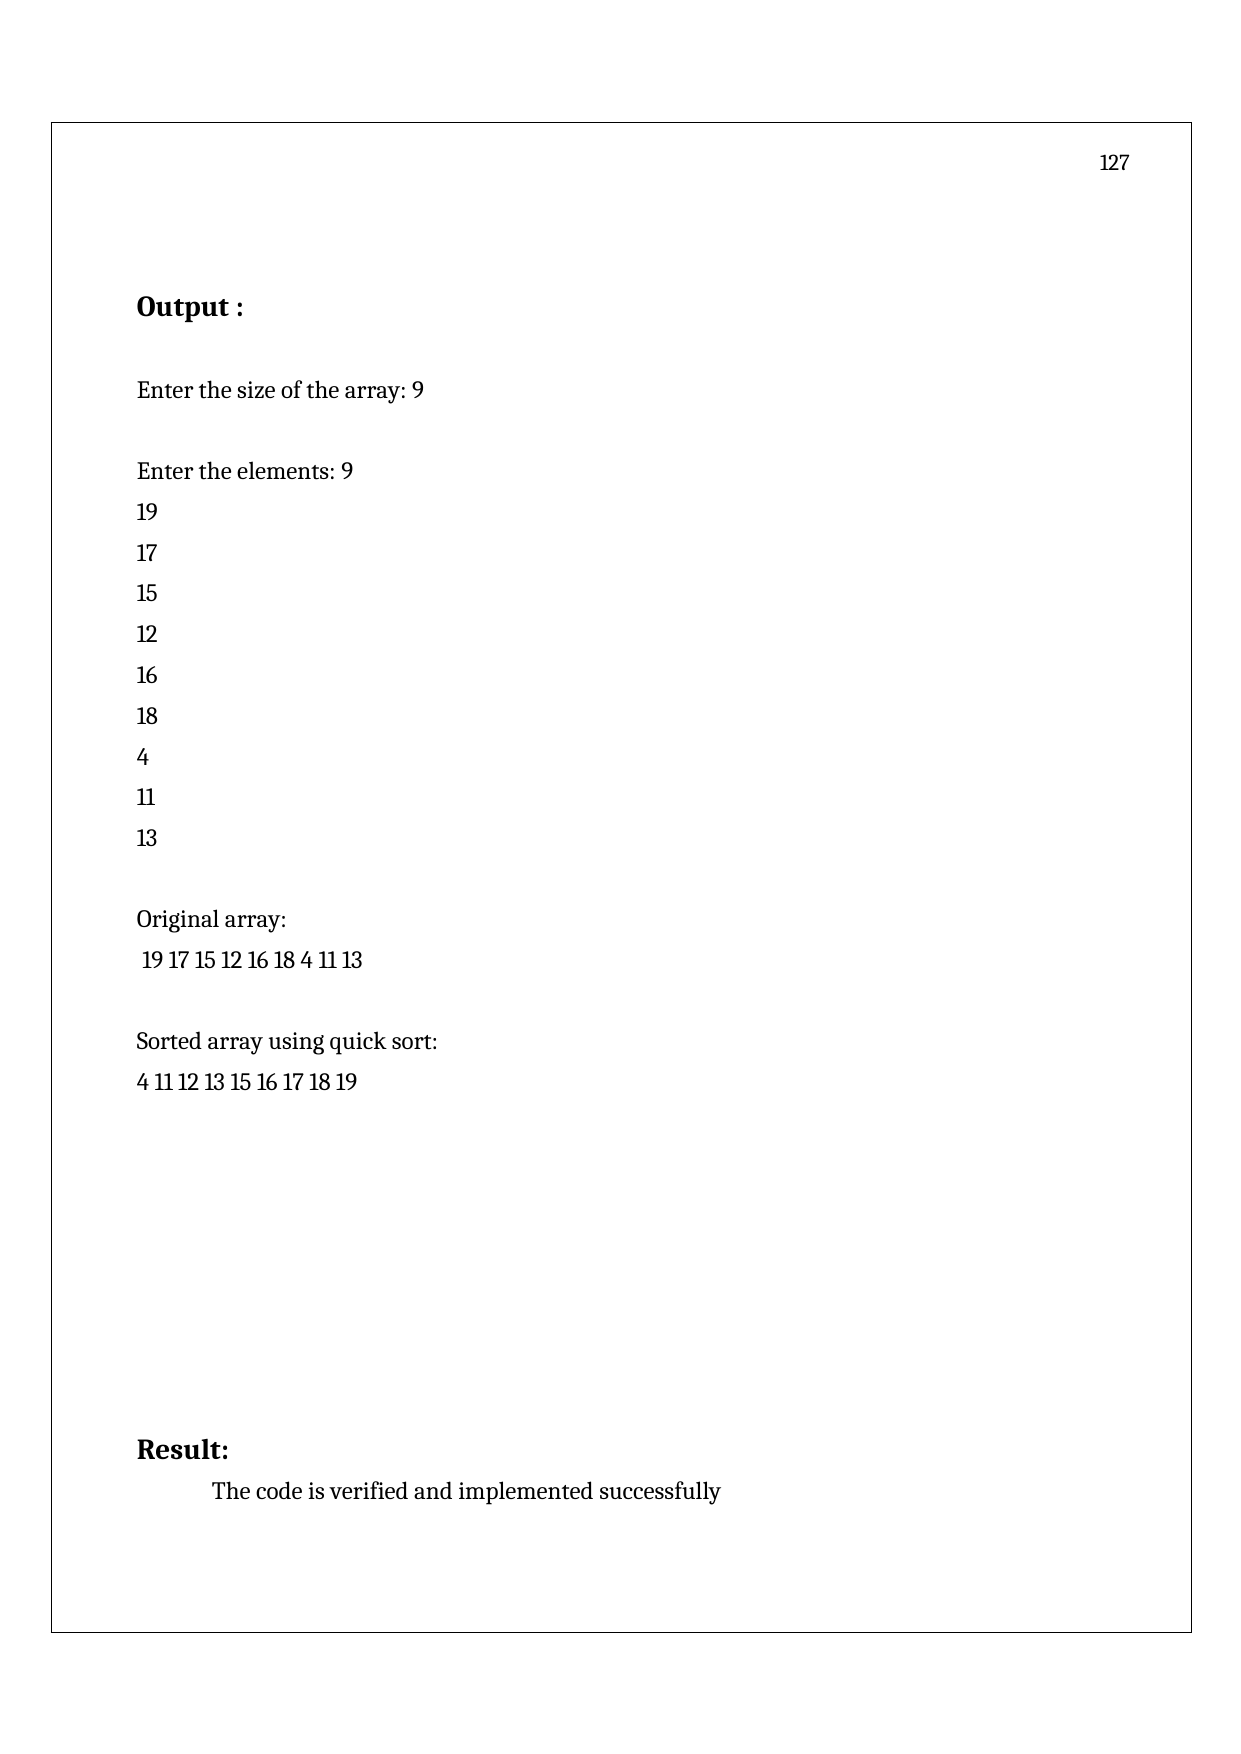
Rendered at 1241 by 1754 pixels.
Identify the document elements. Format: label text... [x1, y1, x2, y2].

table_cell Output : Enter the size of the array: 9 Enter the elements: 9 19 17 15 12 16 18 4 11 13 Original array: 19 17 15 12 16 18 4 11 13 Sorted array using quick sort: 4 11 12 13 15 16 17 18 19 Result: The code is verified and implemented successfully [52, 123, 1099, 1632]
table_cell 127 [1099, 123, 1191, 1632]
